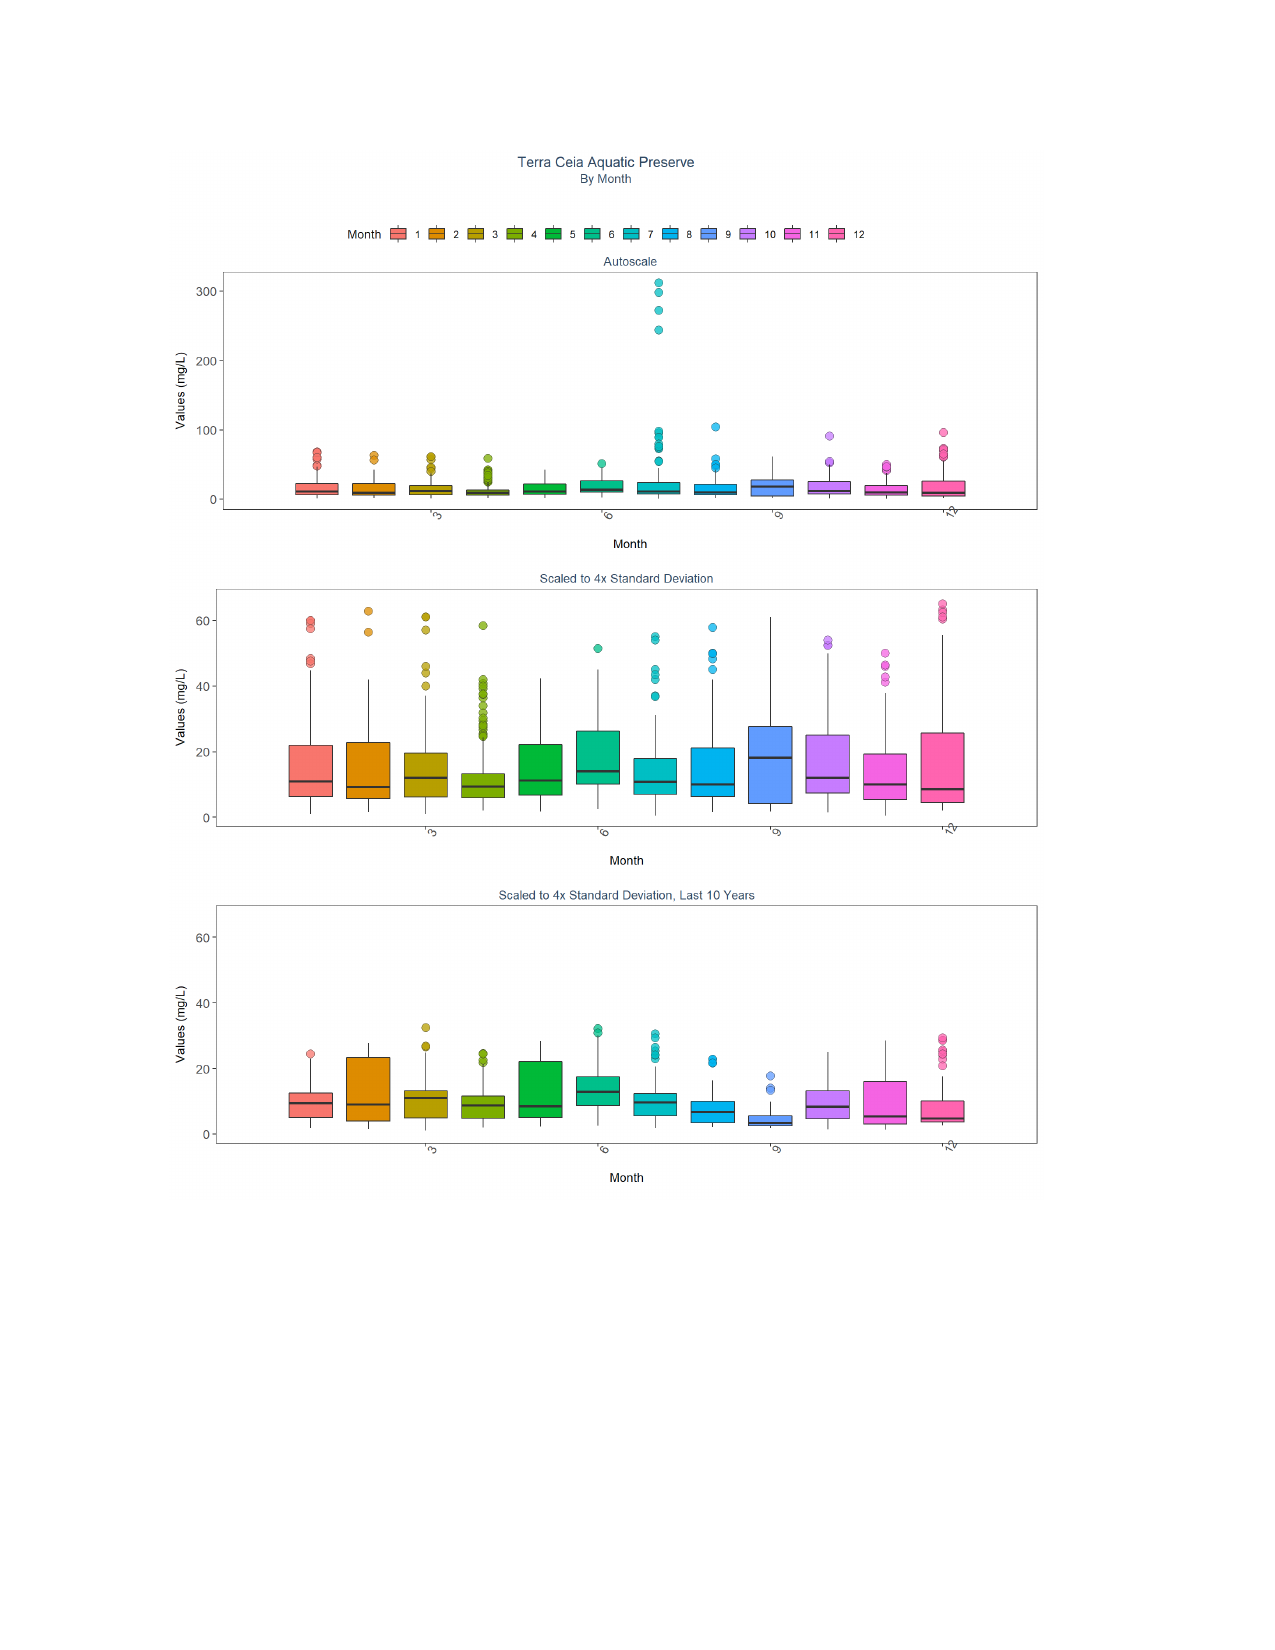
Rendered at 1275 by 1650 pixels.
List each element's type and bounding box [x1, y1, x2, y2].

picture [168, 150, 1044, 1200]
